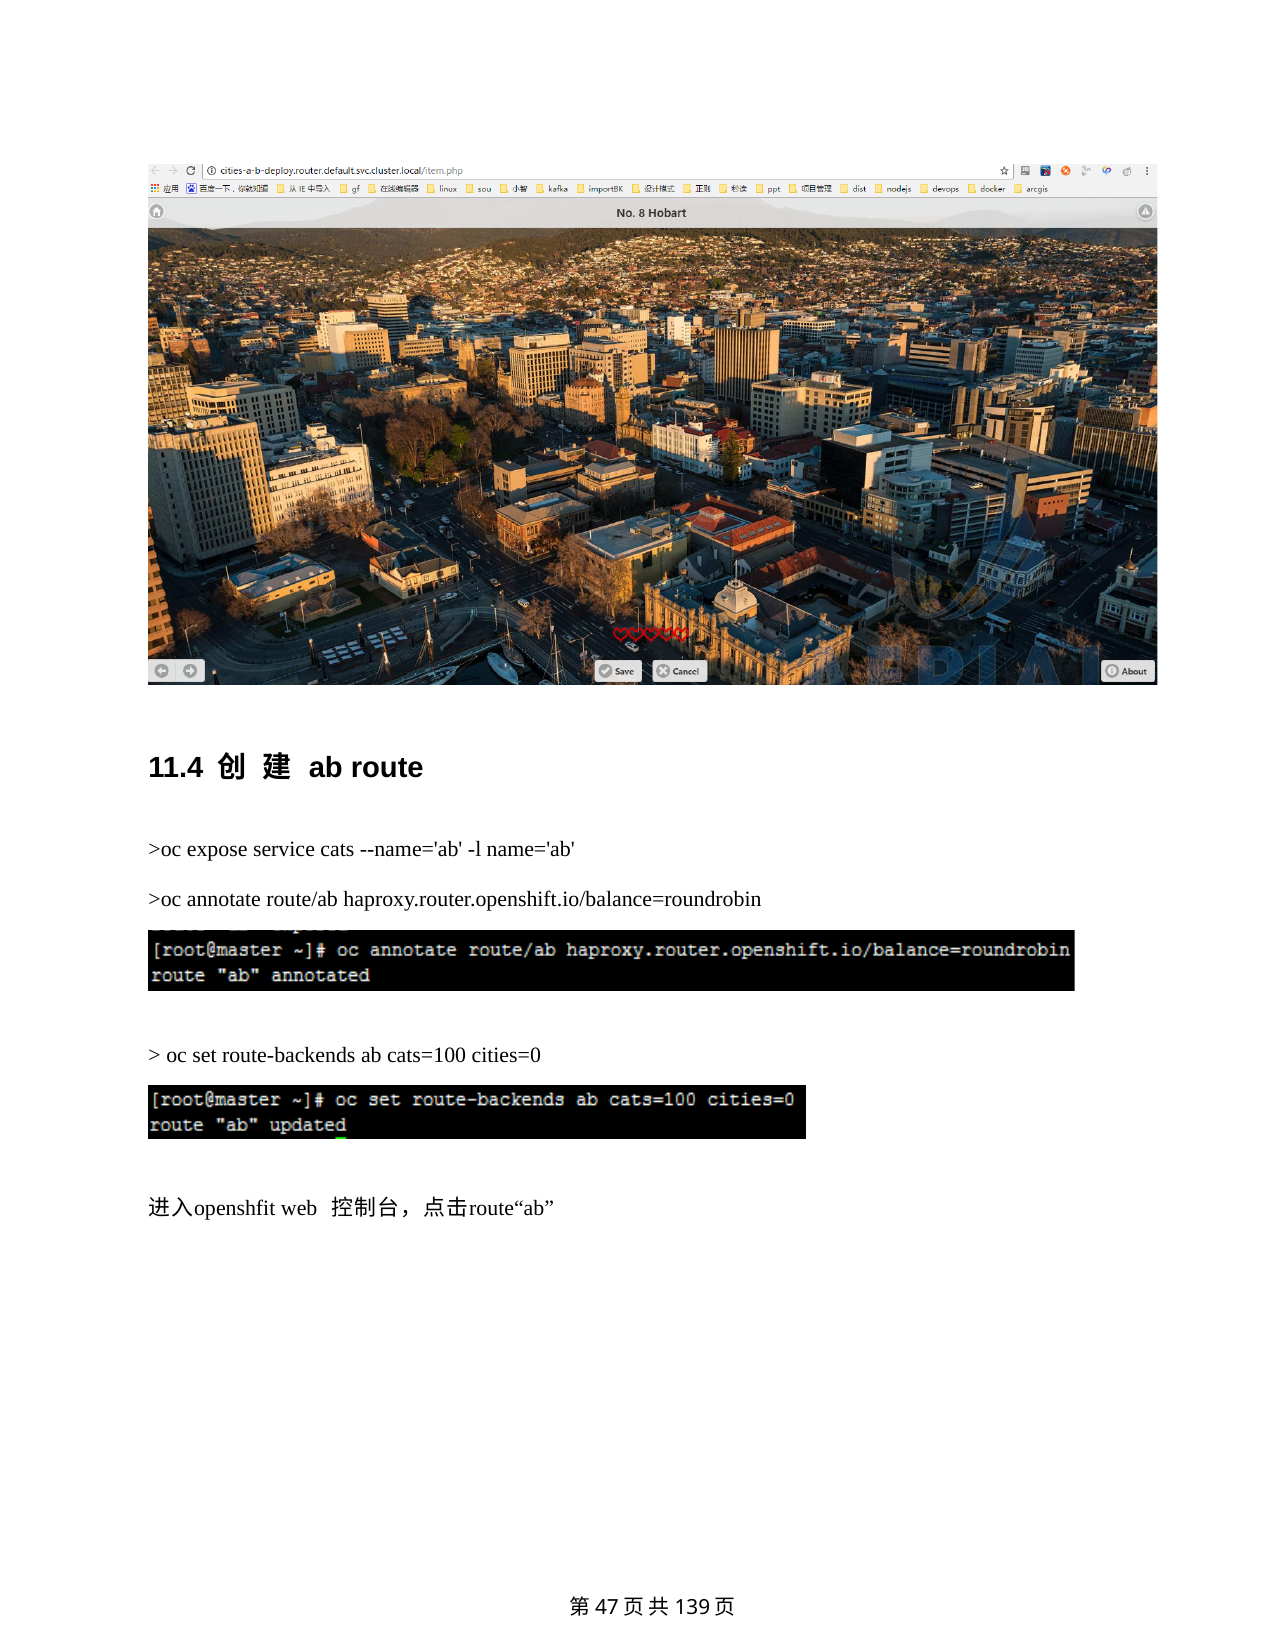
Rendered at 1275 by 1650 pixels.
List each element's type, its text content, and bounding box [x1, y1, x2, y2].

picture [148, 1085, 806, 1139]
picture [148, 164, 1158, 685]
picture [148, 930, 1075, 991]
text > oc set route-backends ab cats=100 cities=0 [148, 1035, 1156, 1073]
text >oc annotate route/ab haproxy.router.openshift.io/balance=roundrobin [148, 880, 1156, 917]
text 进入openshfit web控制台，点击route“ab” [148, 1187, 1156, 1224]
subtitle 创建ab route [148, 727, 1156, 802]
text >oc expose service cats --name='ab' -l name='ab' [148, 830, 1156, 867]
